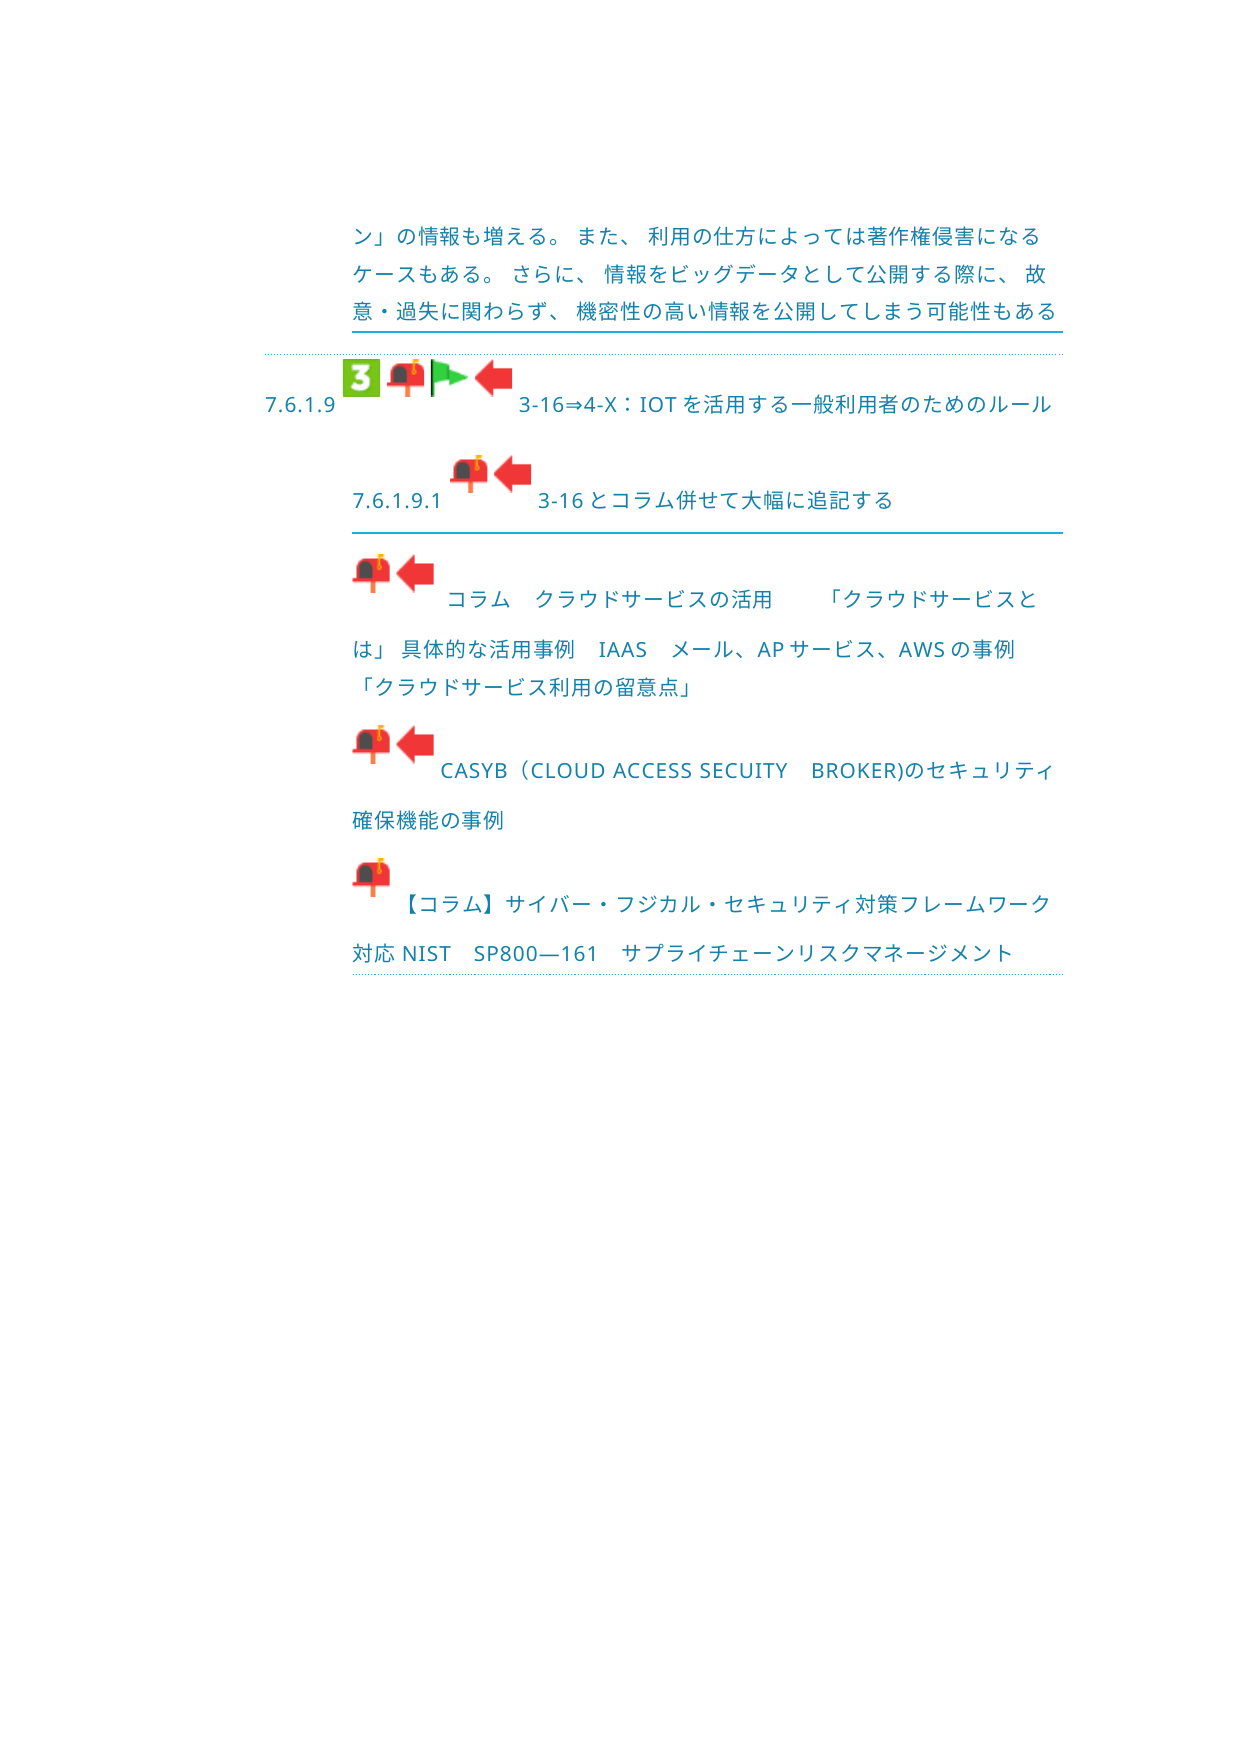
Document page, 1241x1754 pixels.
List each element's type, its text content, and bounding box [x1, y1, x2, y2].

picture [342, 359, 381, 397]
text コラム クラウドサービスの活用 「クラウドサービスとは」 具体的な活用事例 IaaS メール、Apサービス、AWSの事例 「クラウドサービス利用の留意点」 [352, 555, 1063, 705]
picture [430, 359, 469, 397]
picture [493, 455, 532, 493]
picture [396, 554, 434, 593]
picture [352, 725, 390, 764]
picture [396, 725, 434, 764]
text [352, 217, 1063, 331]
picture [474, 359, 513, 397]
picture [450, 455, 488, 493]
text CASYB（Cloud Access Secuity Broker)のセキュリティ確保機能の事例 [352, 726, 1063, 838]
text 3-16⇒4-X：IoTを活用する一般利用者のためのルール [265, 354, 1063, 434]
picture [352, 858, 390, 897]
picture [386, 359, 425, 397]
text 【コラム】サイバー・フジカル・セキュリティ対策フレームワーク対応 NIST SP800―161 サプライチェーンリスクマネージメント [352, 859, 1063, 975]
picture [352, 554, 390, 593]
text 3-16とコラム併せて大幅に追記する [352, 455, 1063, 532]
